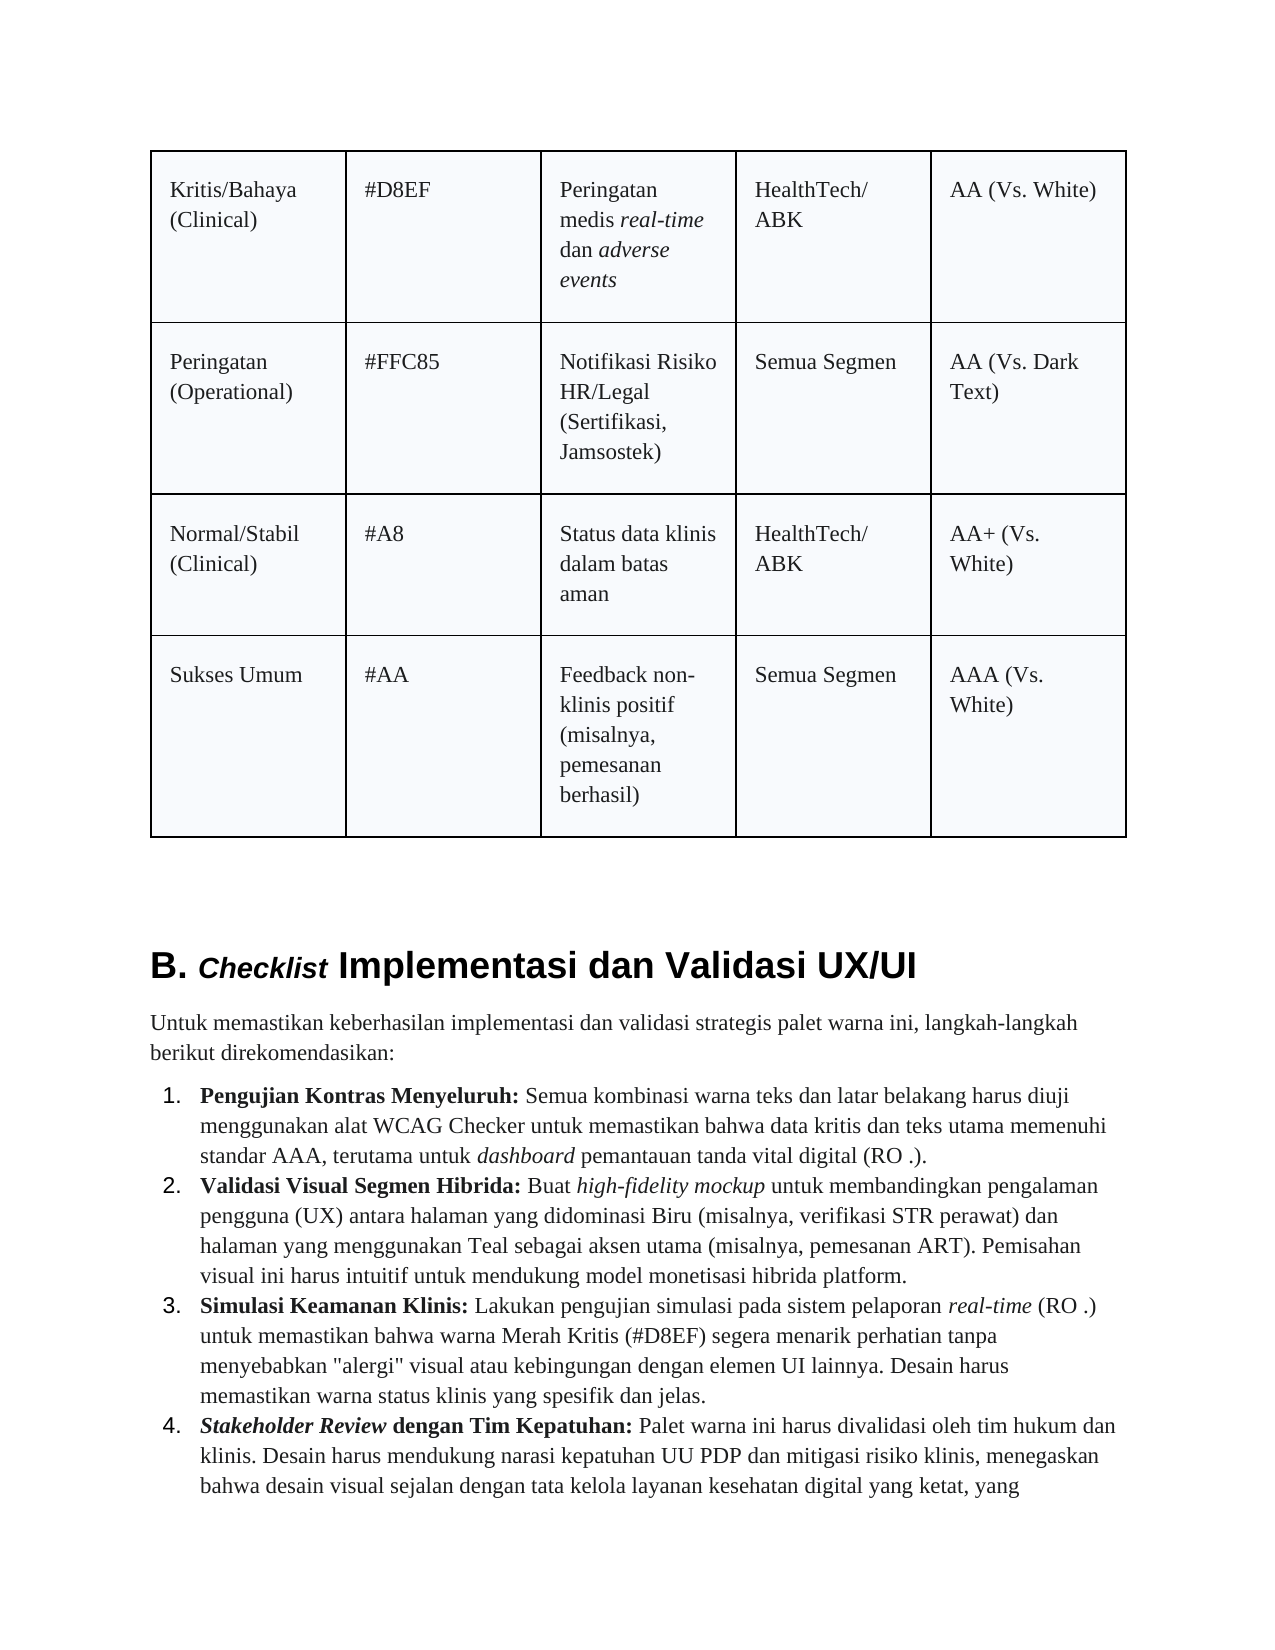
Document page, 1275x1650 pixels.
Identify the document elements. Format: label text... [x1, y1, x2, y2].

table_cell Sukses Umum [152, 636, 345, 836]
table_cell #D8EF [347, 152, 540, 322]
table_cell HealthTech/ABK [737, 495, 930, 635]
list Pengujian Kontras Menyeluruh: Semua kombinasi warna teks dan latar belakang harus diuji menggunakan alat WCAG Checker untuk memastikan bahwa data kritis dan teks utama memenuhi standar AAA, terutama untuk dashboard pemantauan tanda vital digital (RO .). [162, 1082, 1125, 1168]
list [162, 1412, 1125, 1499]
table_cell #AA [347, 636, 540, 836]
subtitle B. Checklist Implementasi dan Validasi UX/UI [150, 943, 1125, 986]
table_cell Status data klinis dalam batas aman [542, 495, 735, 635]
text Untuk memastikan keberhasilan implementasi dan validasi strategis palet warna ini, langkah-langkah berikut direkomendasikan: [150, 1009, 1125, 1066]
table_cell AA (Vs. Dark Text) [932, 323, 1125, 493]
table_cell Feedback non-klinis positif (misalnya, pemesanan berhasil) [542, 636, 735, 836]
table_cell Kritis/Bahaya (Clinical) [152, 152, 345, 322]
list Validasi Visual Segmen Hibrida: Buat high-fidelity mockup untuk membandingkan pengalaman pengguna (UX) antara halaman yang didominasi Biru (misalnya, verifikasi STR perawat) dan halaman yang menggunakan Teal sebagai aksen utama (misalnya, pemesanan ART). Pemisahan visual ini harus intuitif untuk mendukung model monetisasi hibrida platform. [162, 1172, 1125, 1288]
list Simulasi Keamanan Klinis: Lakukan pengujian simulasi pada sistem pelaporan real-time (RO .) untuk memastikan bahwa warna Merah Kritis (#D8EF) segera menarik perhatian tanpa menyebabkan "alergi" visual atau kebingungan dengan elemen UI lainnya. Desain harus memastikan warna status klinis yang spesifik dan jelas. [162, 1292, 1125, 1408]
table_cell AAA (Vs. White) [932, 636, 1125, 836]
table_cell #A8 [347, 495, 540, 635]
table_cell Peringatan (Operational) [152, 323, 345, 493]
table_cell Semua Segmen [737, 636, 930, 836]
table_cell HealthTech/ABK [737, 152, 930, 322]
table_cell Notifikasi Risiko HR/Legal (Sertifikasi, Jamsostek) [542, 323, 735, 493]
table_cell Semua Segmen [737, 323, 930, 493]
table_cell #FFC85 [347, 323, 540, 493]
table_cell AA+ (Vs. White) [932, 495, 1125, 635]
table_cell Peringatan medis real-time dan adverse events [542, 152, 735, 322]
table_cell AA (Vs. White) [932, 152, 1125, 322]
table_cell Normal/Stabil (Clinical) [152, 495, 345, 635]
